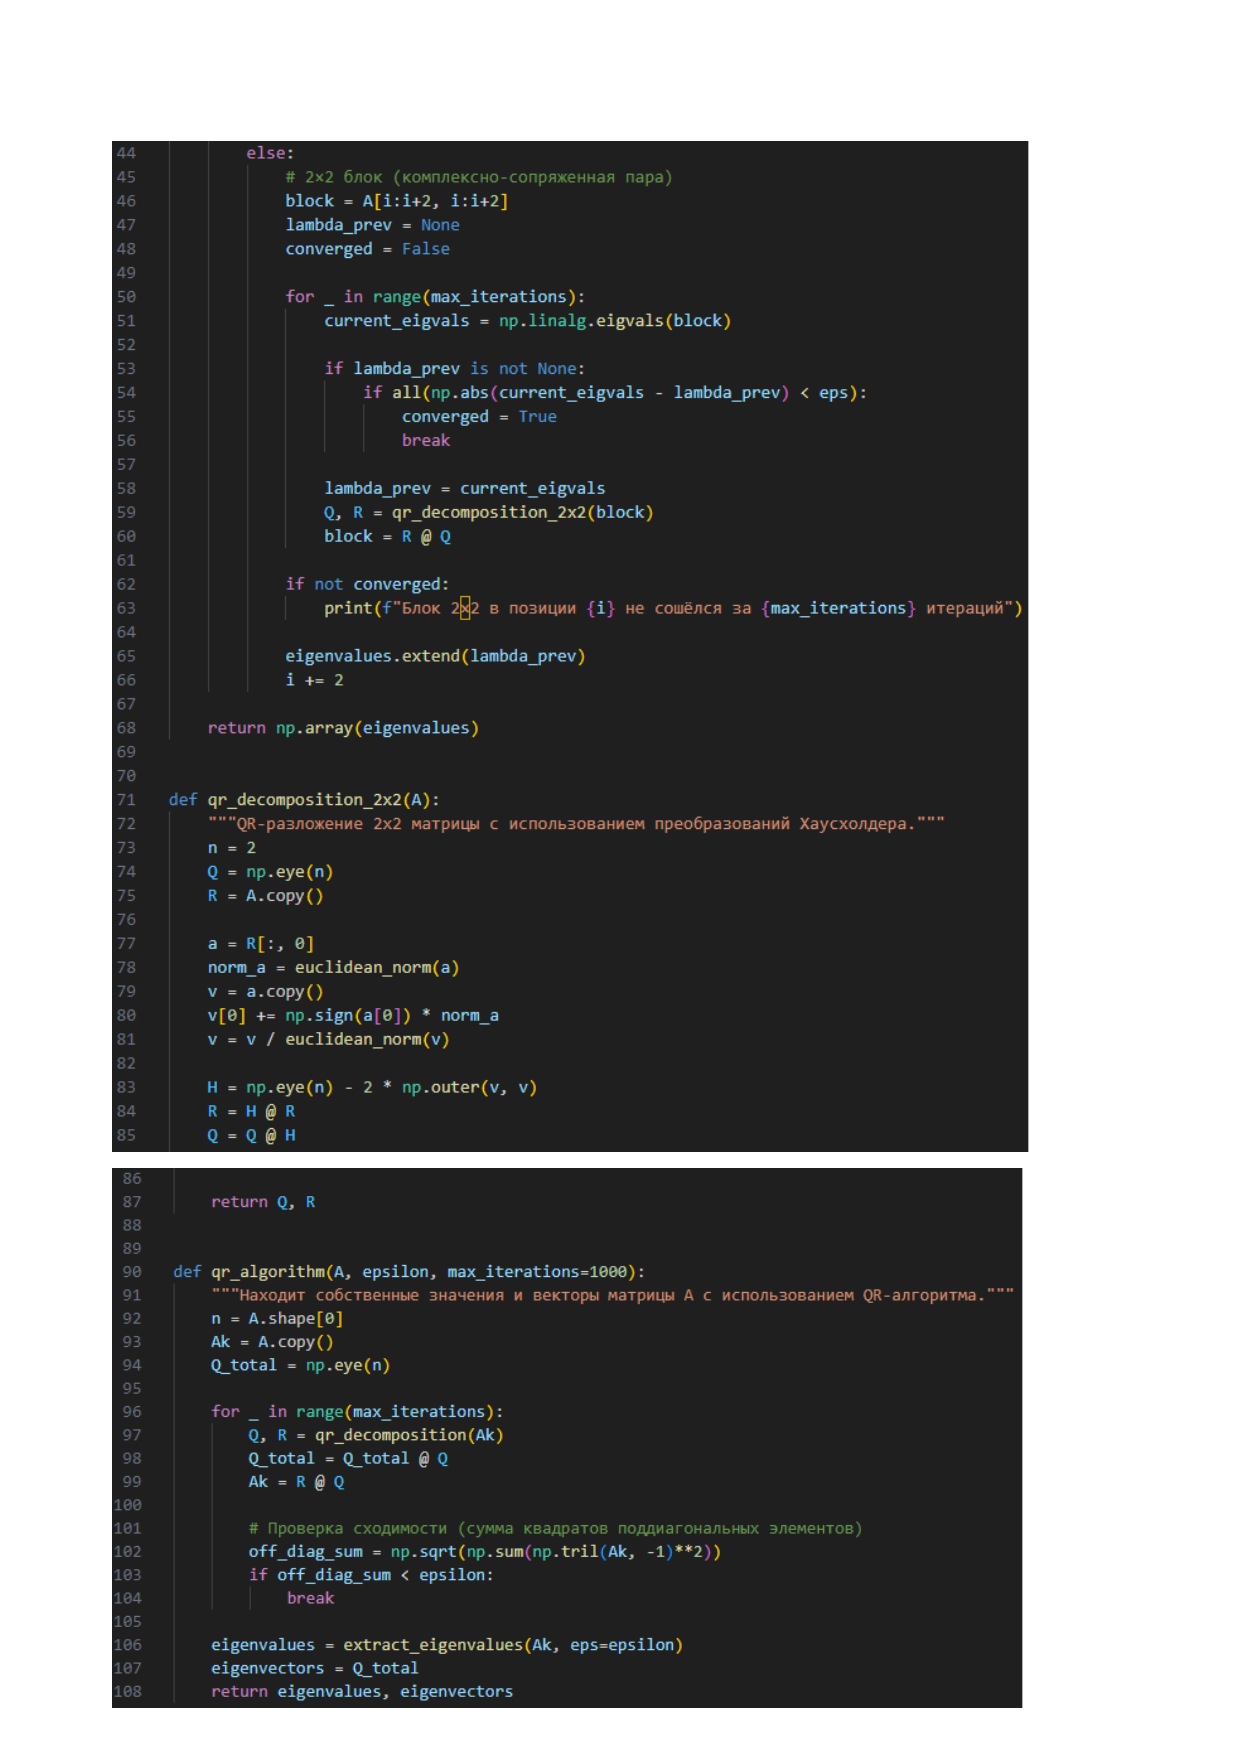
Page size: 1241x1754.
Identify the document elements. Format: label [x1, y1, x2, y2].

picture [112, 1168, 1023, 1708]
picture [112, 141, 1029, 1152]
